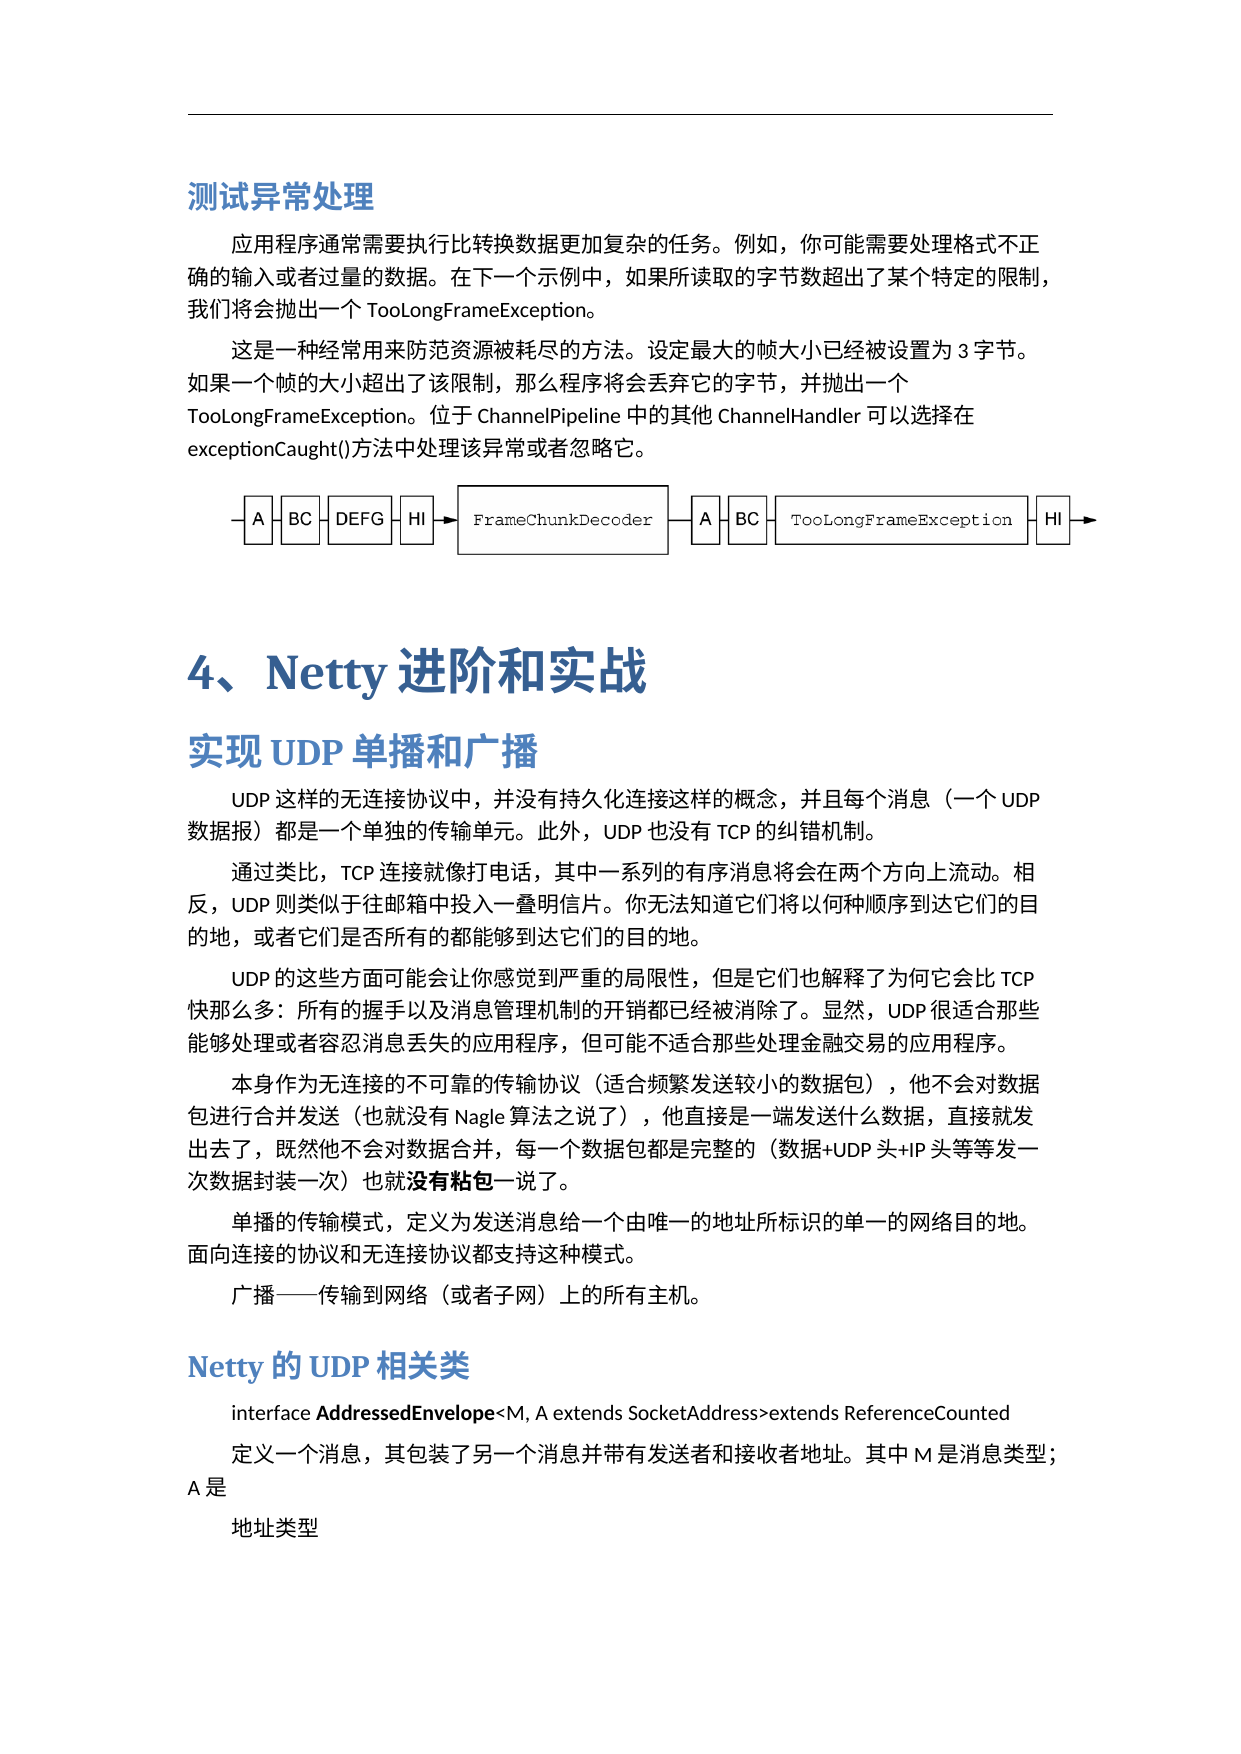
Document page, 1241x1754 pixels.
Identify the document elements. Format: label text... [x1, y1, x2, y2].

subtitle 测试异常处理 [187, 162, 1053, 227]
text 应用程序通常需要执行比转换数据更加复杂的任务。例如，你可能需要处理格式不正确的输入或者过量的数据。在下一个示例中，如果所读取的字节数超出了某个特定的限制，我们将会抛出一个TooLongFrameException。 [187, 227, 1053, 324]
text 单播的传输模式，定义为发送消息给一个由唯一的地址所标识的单一的网络目的地。面向连接的协议和无连接协议都支持这种模式。 [187, 1204, 1053, 1269]
subtitle 实现UDP单播和广播 [187, 716, 1053, 781]
subtitle Netty 的UDP 相关类 [187, 1331, 1053, 1396]
subtitle 4、Netty进阶和实战 [187, 619, 1053, 716]
text UDP 这样的无连接协议中，并没有持久化连接这样的概念，并且每个消息（一个UDP 数据报）都是一个单独的传输单元。此外，UDP 也没有TCP 的纠错机制。 [187, 781, 1053, 846]
text 通过类比，TCP 连接就像打电话，其中一系列的有序消息将会在两个方向上流动。相反，UDP 则类似于往邮箱中投入一叠明信片。你无法知道它们将以何种顺序到达它们的目的地，或者它们是否所有的都能够到达它们的目的地。 [187, 854, 1053, 952]
text 地址类型 [187, 1510, 1053, 1543]
text 本身作为无连接的不可靠的传输协议（适合频繁发送较小的数据包），他不会对数据包进行合并发送（也就没有Nagle算法之说了），他直接是一端发送什么数据，直接就发出去了，既然他不会对数据合并，每一个数据包都是完整的（数据+UDP头+IP头等等发一次数据封装一次）也就没有粘包一说了。 [187, 1066, 1053, 1196]
text interface AddressedEnvelope<M, A extends SocketAddress>extends ReferenceCounted [187, 1396, 1053, 1429]
text 这是一种经常用来防范资源被耗尽的方法。设定最大的帧大小已经被设置为3 字节。如果一个帧的大小超出了该限制，那么程序将会丢弃它的字节，并抛出一个TooLongFrameException。位于ChannelPipeline 中的其他ChannelHandler 可以选择在exceptionCaught()方法中处理该异常或者忽略它。 [187, 333, 1053, 463]
text 广播——传输到网络（或者子网）上的所有主机。 [187, 1278, 1053, 1310]
text 定义一个消息，其包装了另一个消息并带有发送者和接收者地址。其中M 是消息类型；A 是 [187, 1437, 1053, 1502]
picture [231, 485, 1097, 555]
text UDP的这些方面可能会让你感觉到严重的局限性，但是它们也解释了为何它会比TCP快那么多：所有的握手以及消息管理机制的开销都已经被消除了。显然，UDP很适合那些能够处理或者容忍消息丢失的应用程序，但可能不适合那些处理金融交易的应用程序。 [187, 960, 1053, 1058]
